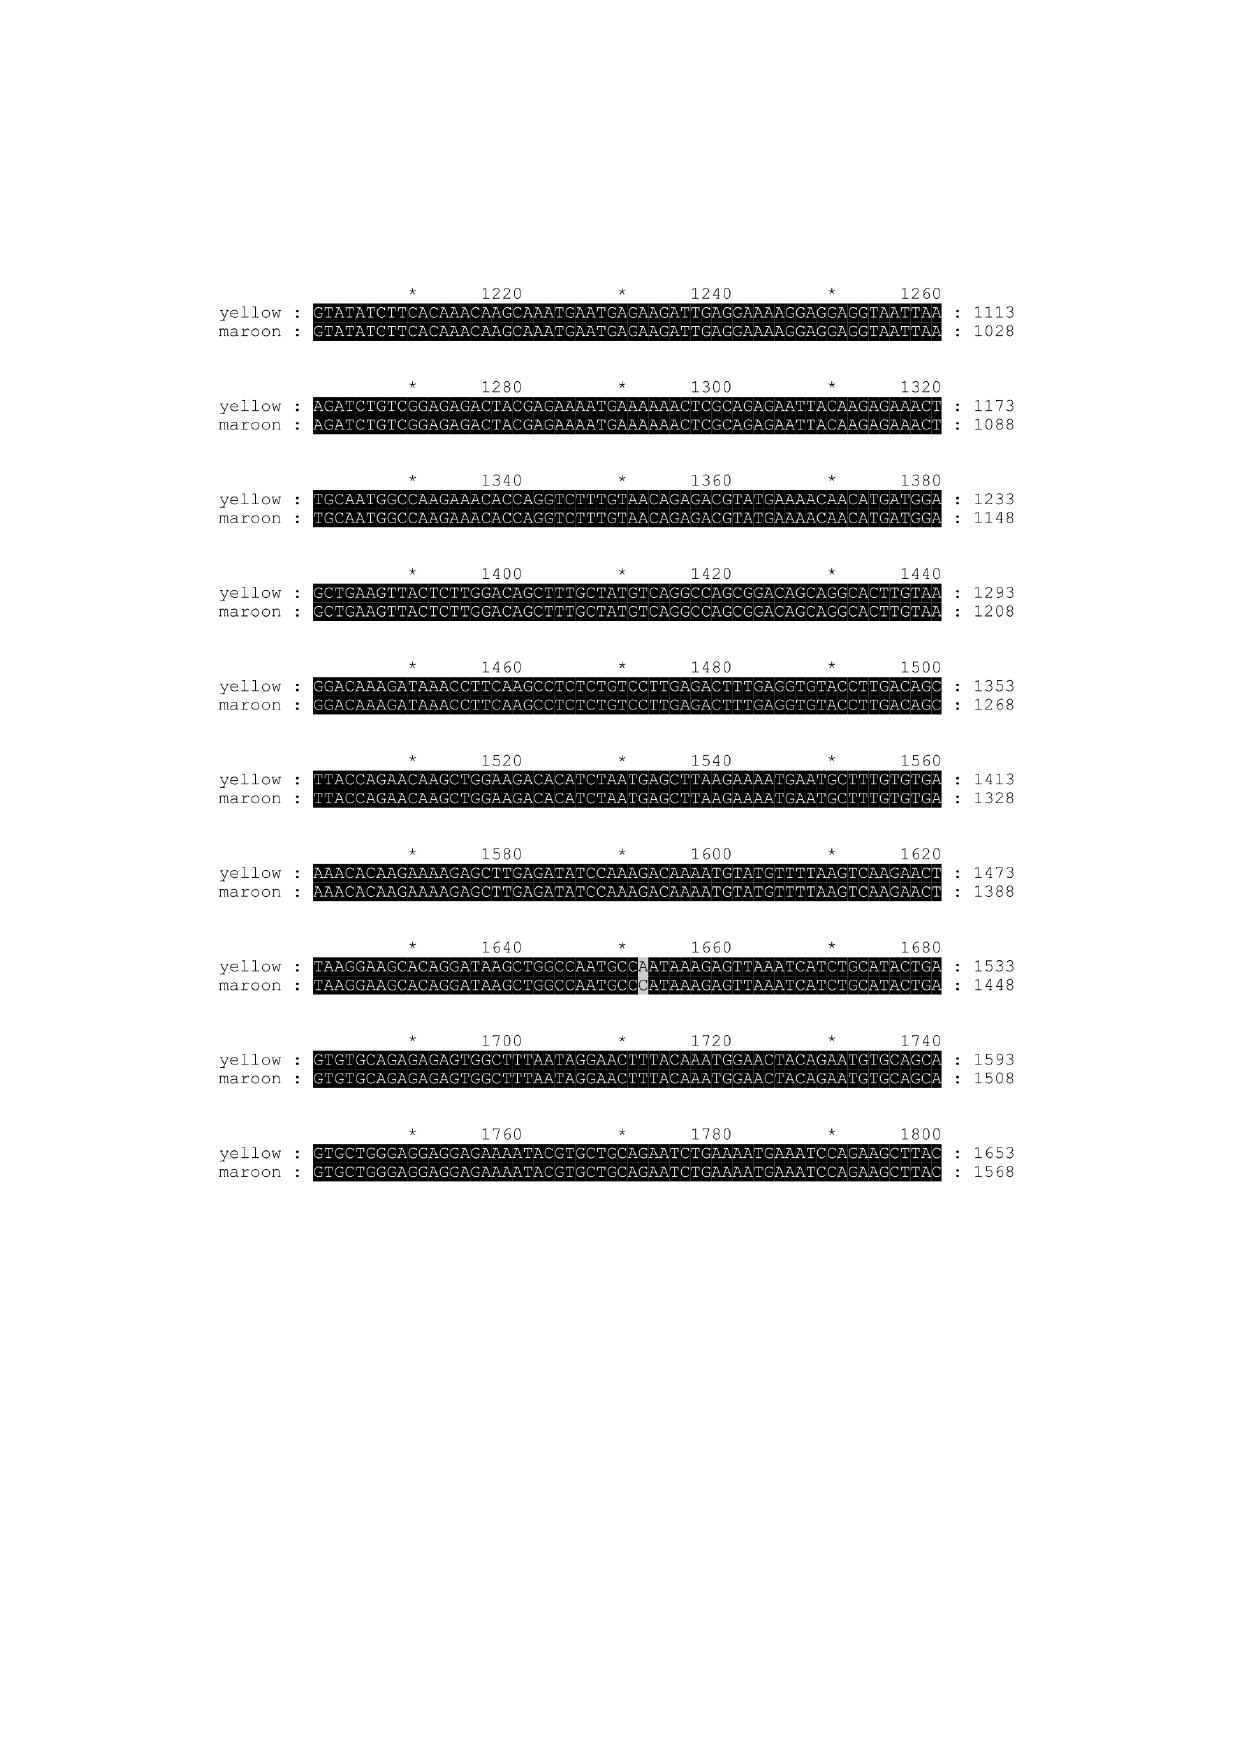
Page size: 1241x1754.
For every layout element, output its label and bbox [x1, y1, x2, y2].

picture [187, 162, 1053, 1253]
